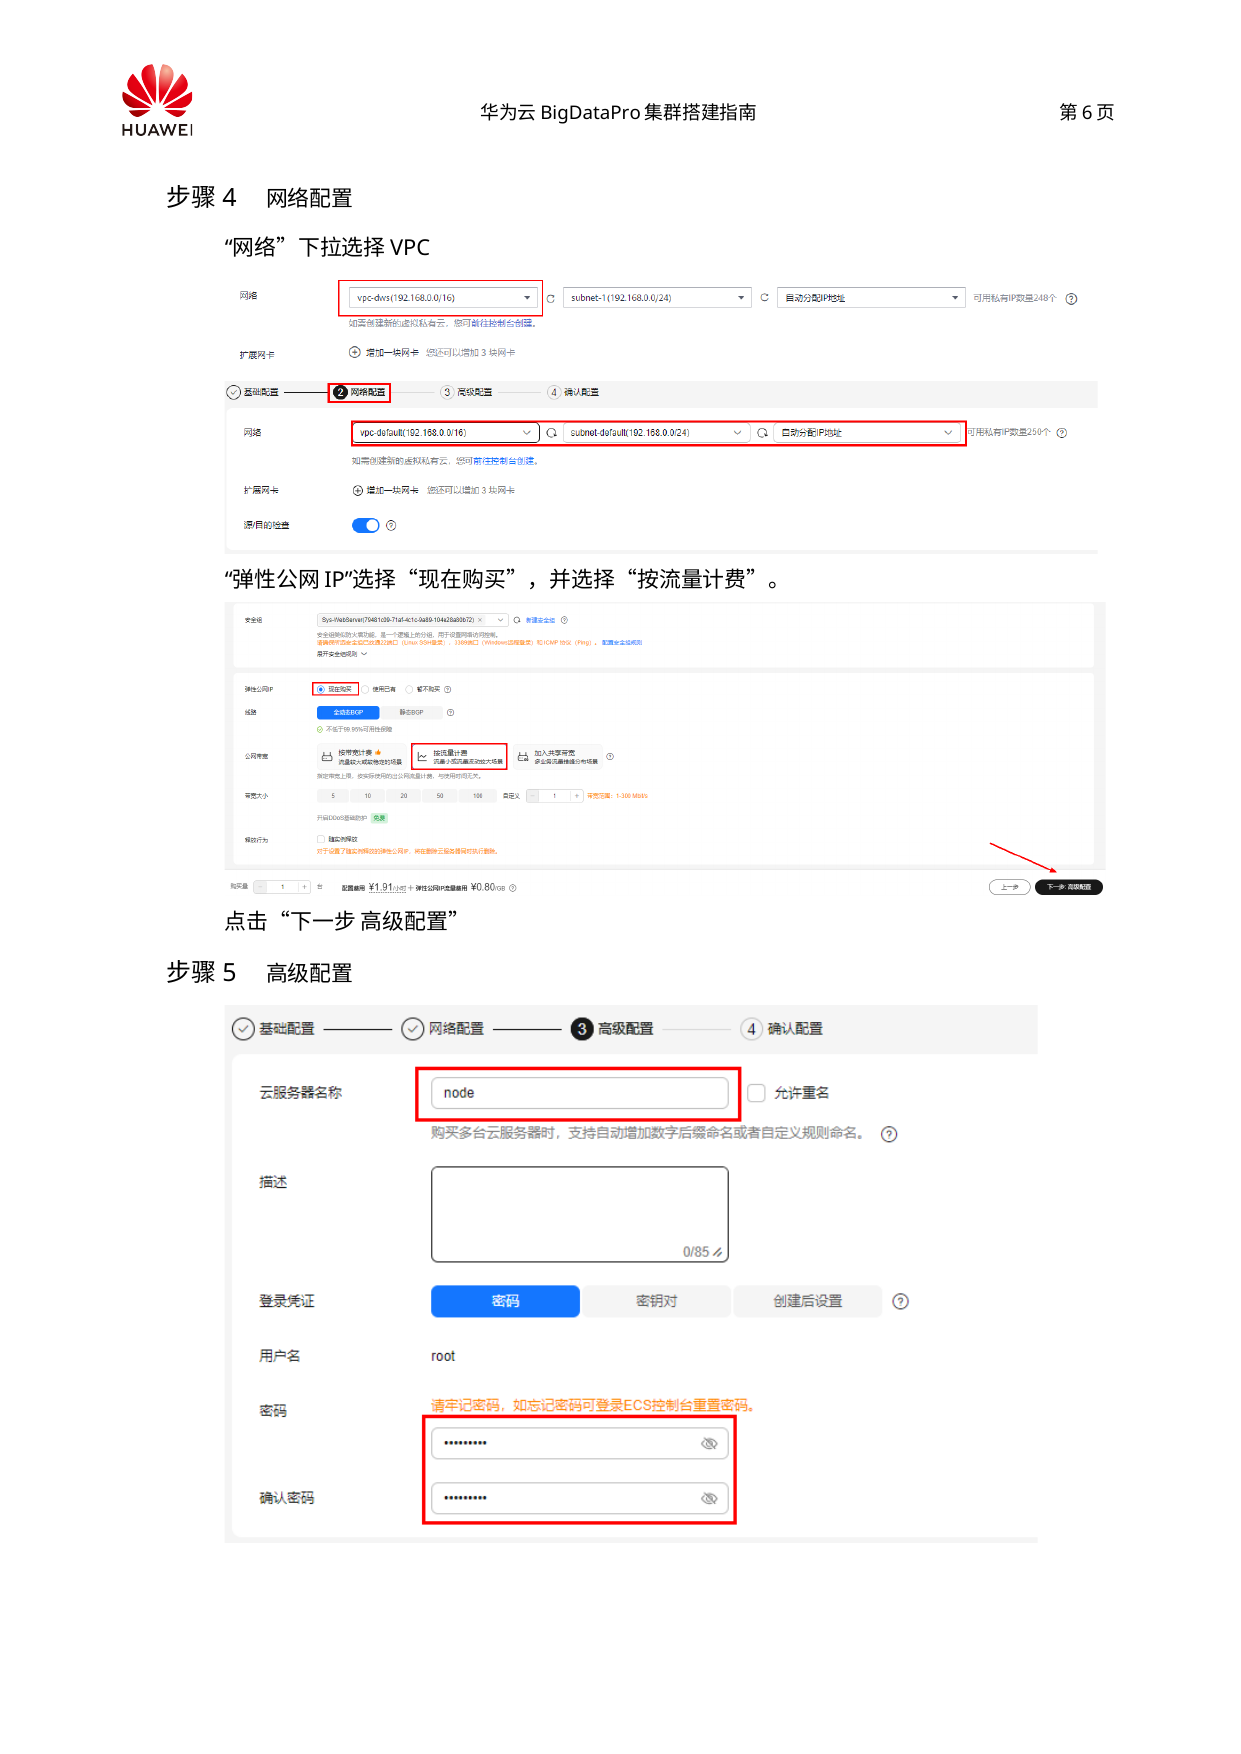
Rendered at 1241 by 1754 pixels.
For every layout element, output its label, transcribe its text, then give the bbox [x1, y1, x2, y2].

text 网络配置 [236, 177, 1122, 213]
picture [224, 381, 1098, 554]
picture [122, 64, 193, 136]
picture [224, 1005, 1038, 1543]
text “弹性公网IP”选择“现在购买”，并选择“按流量计费”。 [224, 562, 1122, 594]
picture [224, 602, 1106, 896]
text “网络”下拉选择VPC [224, 230, 1122, 262]
text 点击“下一步 高级配置” [224, 904, 1122, 936]
picture [224, 270, 1091, 373]
text 高级配置 [236, 952, 1122, 989]
